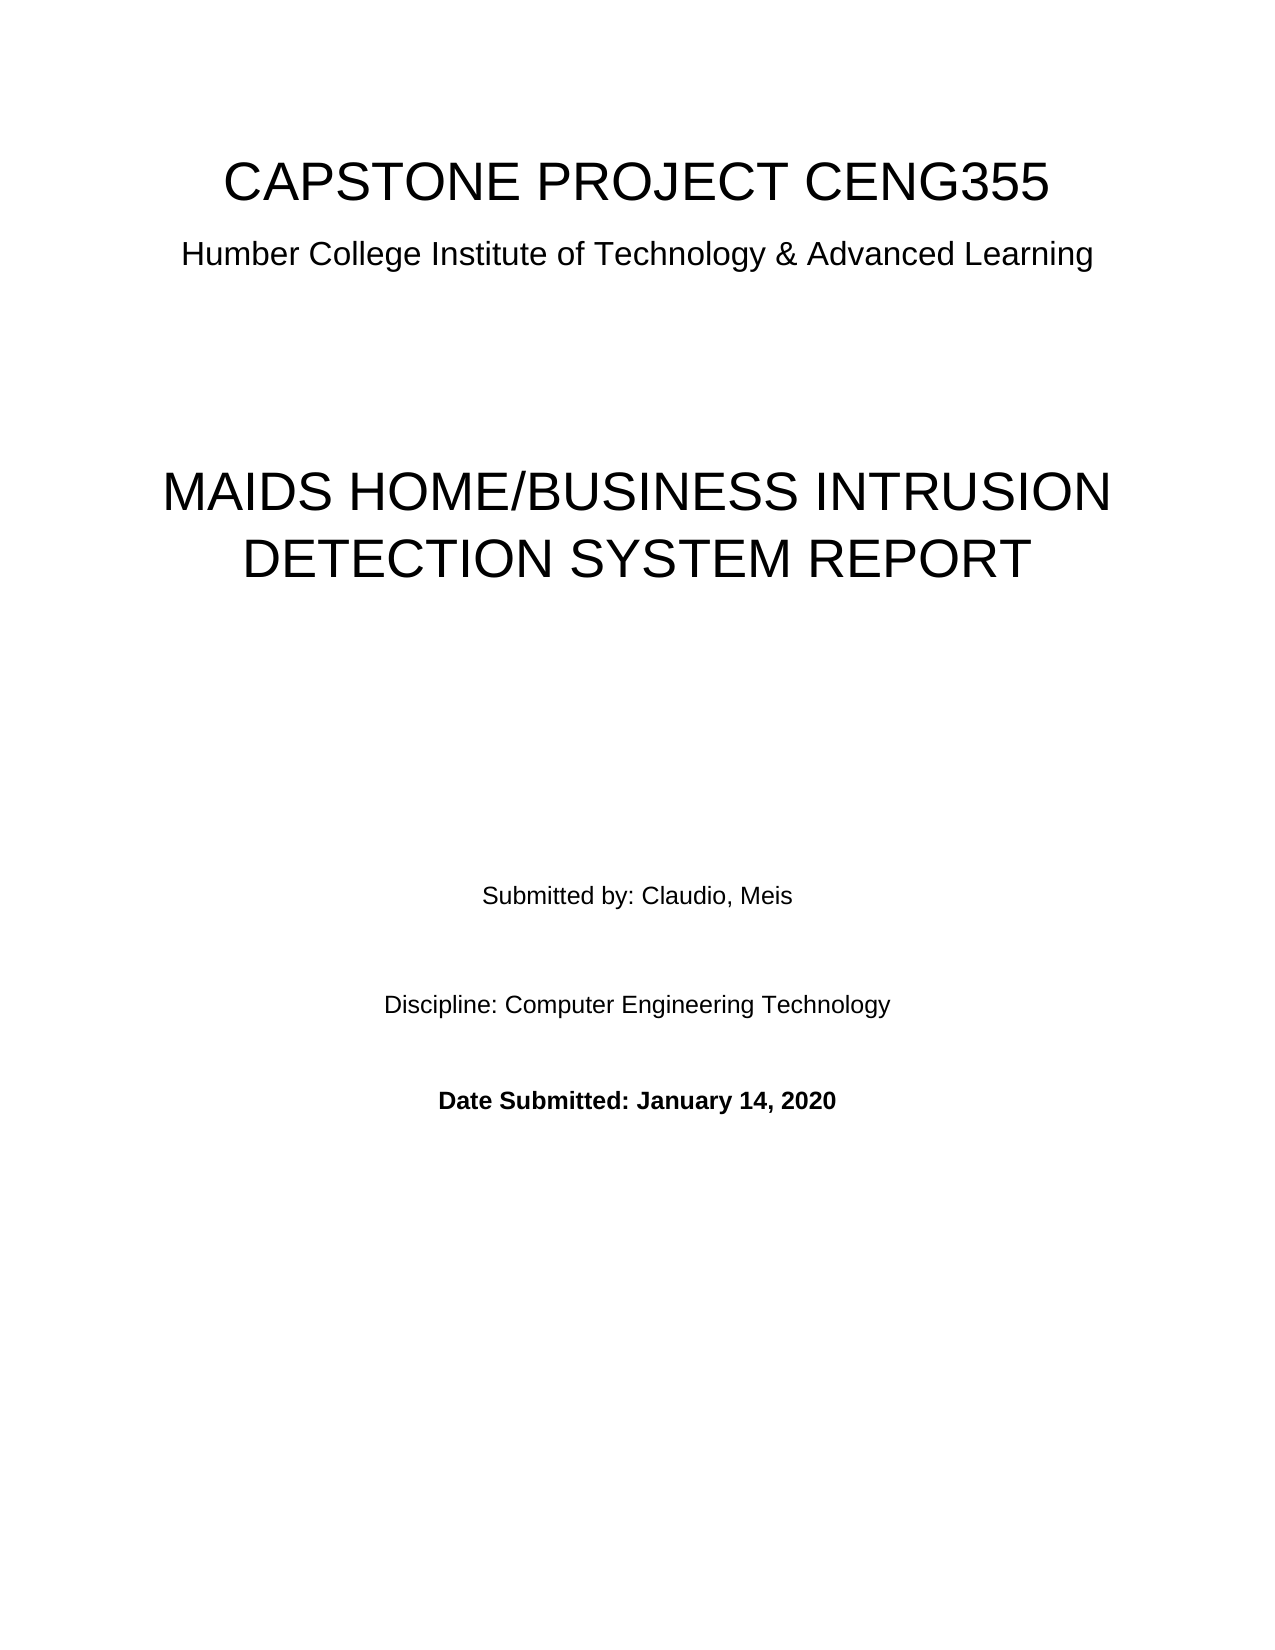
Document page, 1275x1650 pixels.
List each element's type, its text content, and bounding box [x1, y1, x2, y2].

text Humber College Institute of Technology & Advanced Learning [150, 234, 1125, 272]
text CAPSTONE PROJECT CENG355 [150, 150, 1125, 212]
text MAIDS HOME/BUSINESS INTRUSION DETECTION SYSTEM REPORT [150, 460, 1125, 589]
text Discipline: Computer Engineering Technology [150, 959, 1125, 1019]
text Date Submitted: January 14, 2020 [150, 1086, 1125, 1114]
text Submitted by: Claudio, Meis [150, 881, 1125, 940]
